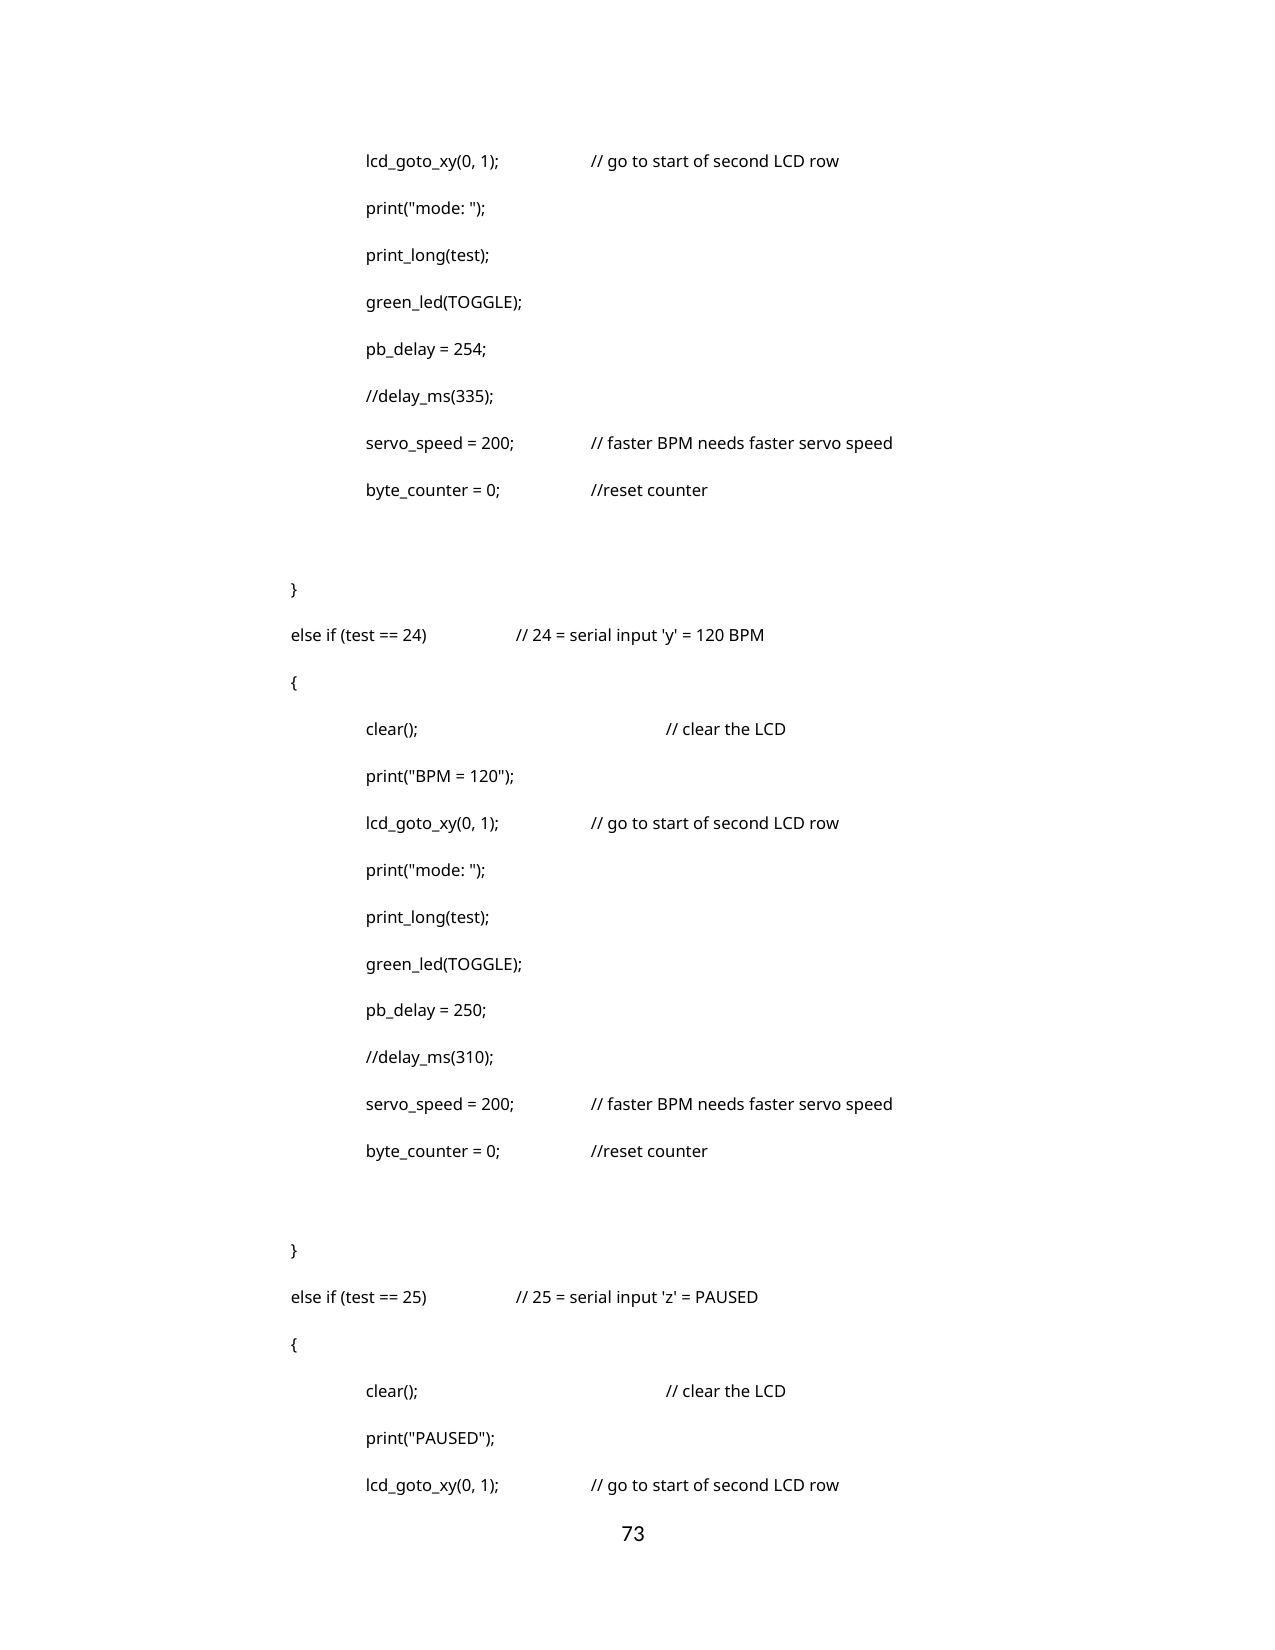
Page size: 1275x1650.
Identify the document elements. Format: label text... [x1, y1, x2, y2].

text //delay_ms(310); [141, 1046, 1125, 1069]
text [141, 431, 1125, 454]
text clear(); // clear the LCD [141, 1379, 1125, 1402]
text else if (test == 25) // 25 = serial input 'z' = PAUSED [141, 1286, 1125, 1308]
text byte_counter = 0; //reset counter [141, 478, 1125, 501]
text } [141, 1239, 1125, 1261]
text clear(); // clear the LCD [141, 718, 1125, 741]
text { [141, 1332, 1125, 1355]
text pb_delay = 250; [141, 999, 1125, 1022]
text //delay_ms(335); [141, 384, 1125, 407]
text pb_delay = 254; [141, 337, 1125, 360]
text print("mode: "); [141, 197, 1125, 219]
text else if (test == 24) // 24 = serial input 'y' = 120 BPM [141, 624, 1125, 647]
text print("mode: "); [141, 858, 1125, 881]
text byte_counter = 0; //reset counter [141, 1140, 1125, 1162]
text print_long(test); [141, 244, 1125, 266]
text lcd_goto_xy(0, 1); // go to start of second LCD row [141, 1473, 1125, 1496]
text print_long(test); [141, 905, 1125, 928]
text print("BPM = 120"); [141, 765, 1125, 787]
text servo_speed = 200; // faster BPM needs faster servo speed [141, 1093, 1125, 1116]
text green_led(TOGGLE); [141, 952, 1125, 975]
text { [141, 671, 1125, 694]
text print("PAUSED"); [141, 1426, 1125, 1449]
text lcd_goto_xy(0, 1); // go to start of second LCD row [141, 812, 1125, 834]
text lcd_goto_xy(0, 1); // go to start of second LCD row [141, 150, 1125, 173]
text } [141, 577, 1125, 600]
text green_led(TOGGLE); [141, 291, 1125, 313]
